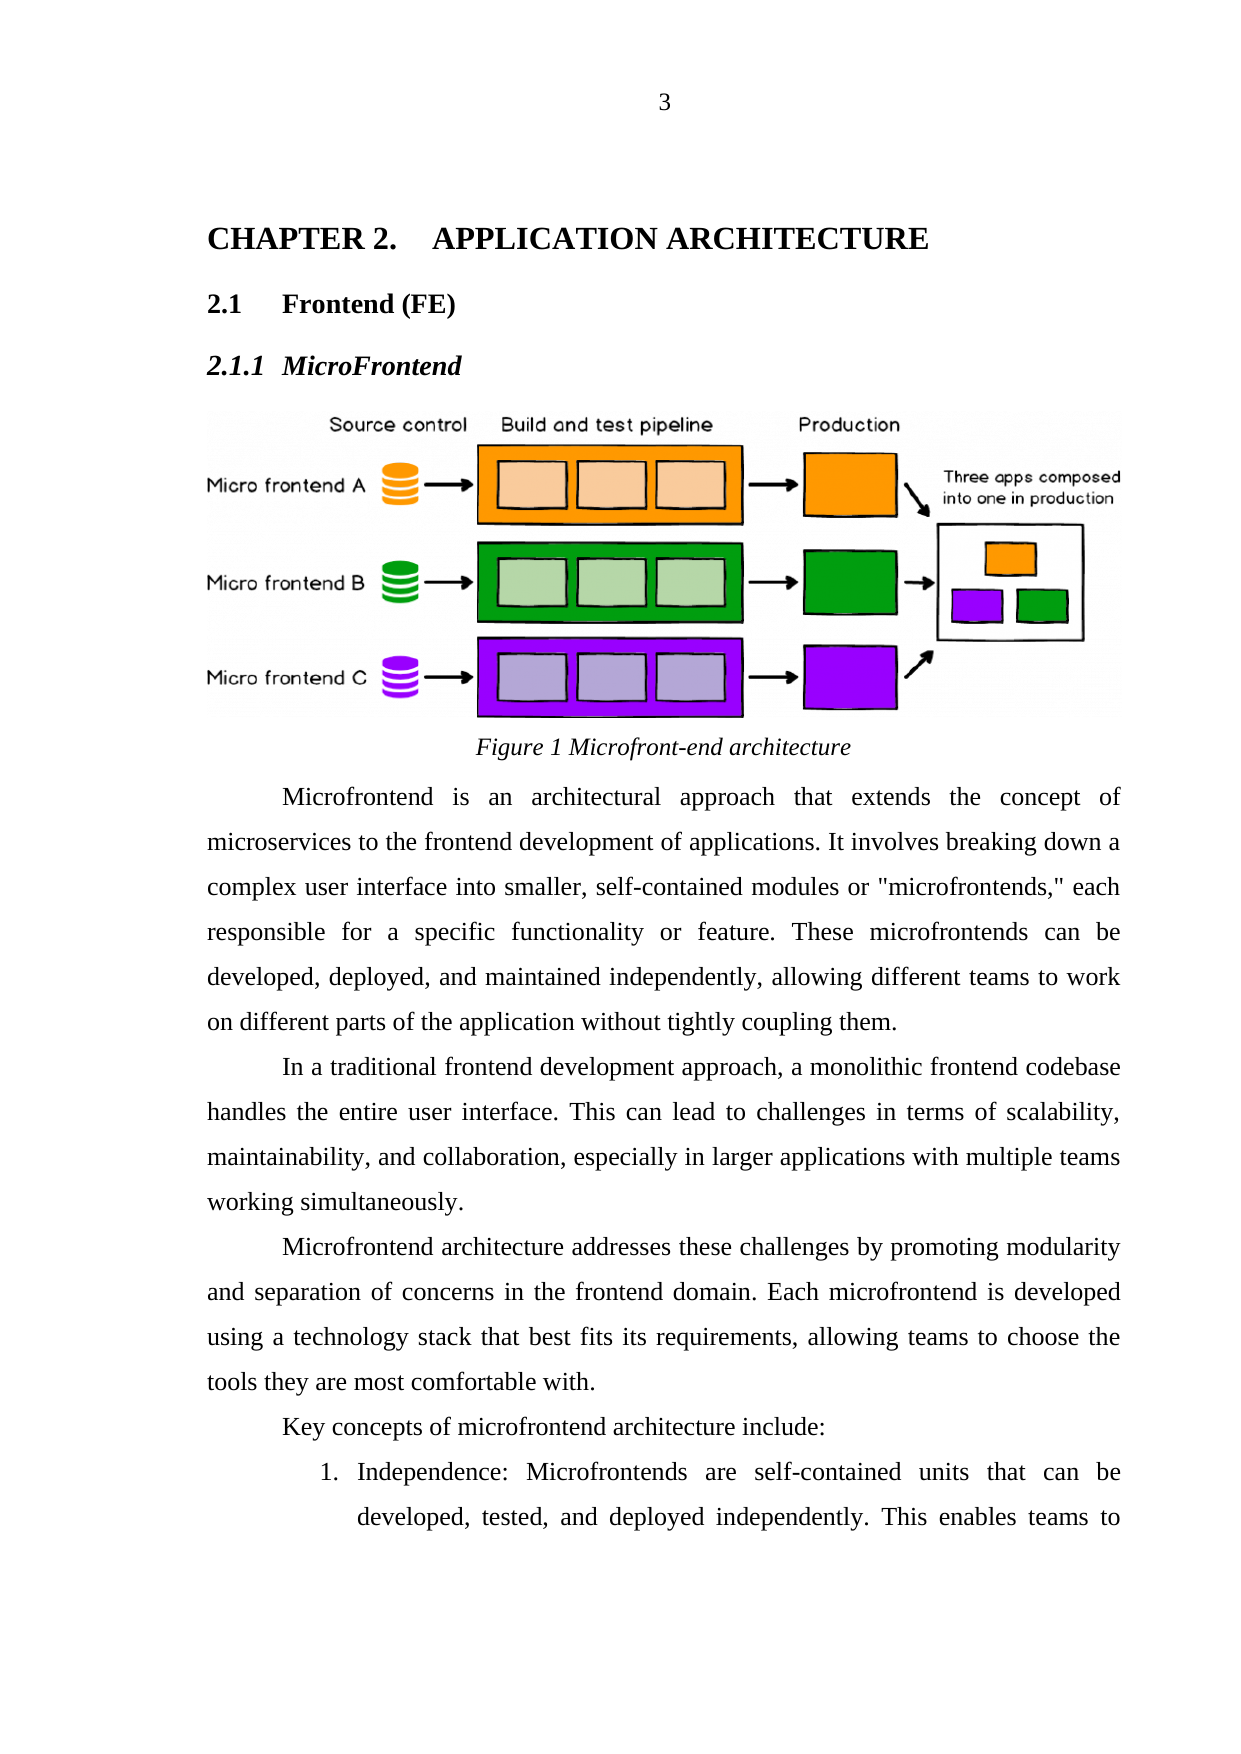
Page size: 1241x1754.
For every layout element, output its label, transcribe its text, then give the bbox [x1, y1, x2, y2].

subtitle MicroFrontend [207, 348, 1122, 382]
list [319, 1456, 1122, 1531]
text Key concepts of microfrontend architecture include: [207, 1411, 1122, 1441]
text Figure 1 Microfront-end architecture [207, 732, 1122, 761]
text Microfrontend is an architectural approach that extends the concept of microservices to the frontend development of applications. It involves breaking down a complex user interface into smaller, self-contained modules or "microfrontends," each responsible for a specific functionality or feature. These microfrontends can be developed, deployed, and maintained independently, allowing different teams to work on different parts of the application without tightly coupling them. [207, 781, 1122, 1036]
subtitle APPLICATION ARCHITECTURE [207, 219, 1122, 256]
text In a traditional frontend development approach, a monolithic frontend codebase handles the entire user interface. This can lead to challenges in terms of scalability, maintainability, and collaboration, especially in larger applications with multiple teams working simultaneously. [207, 1051, 1122, 1216]
picture [206, 411, 1122, 718]
text Microfrontend architecture addresses these challenges by promoting modularity and separation of concerns in the frontend domain. Each microfrontend is developed using a technology stack that best fits its requirements, allowing teams to choose the tools they are most comfortable with. [207, 1231, 1122, 1396]
subtitle Frontend (FE) [207, 287, 1122, 320]
